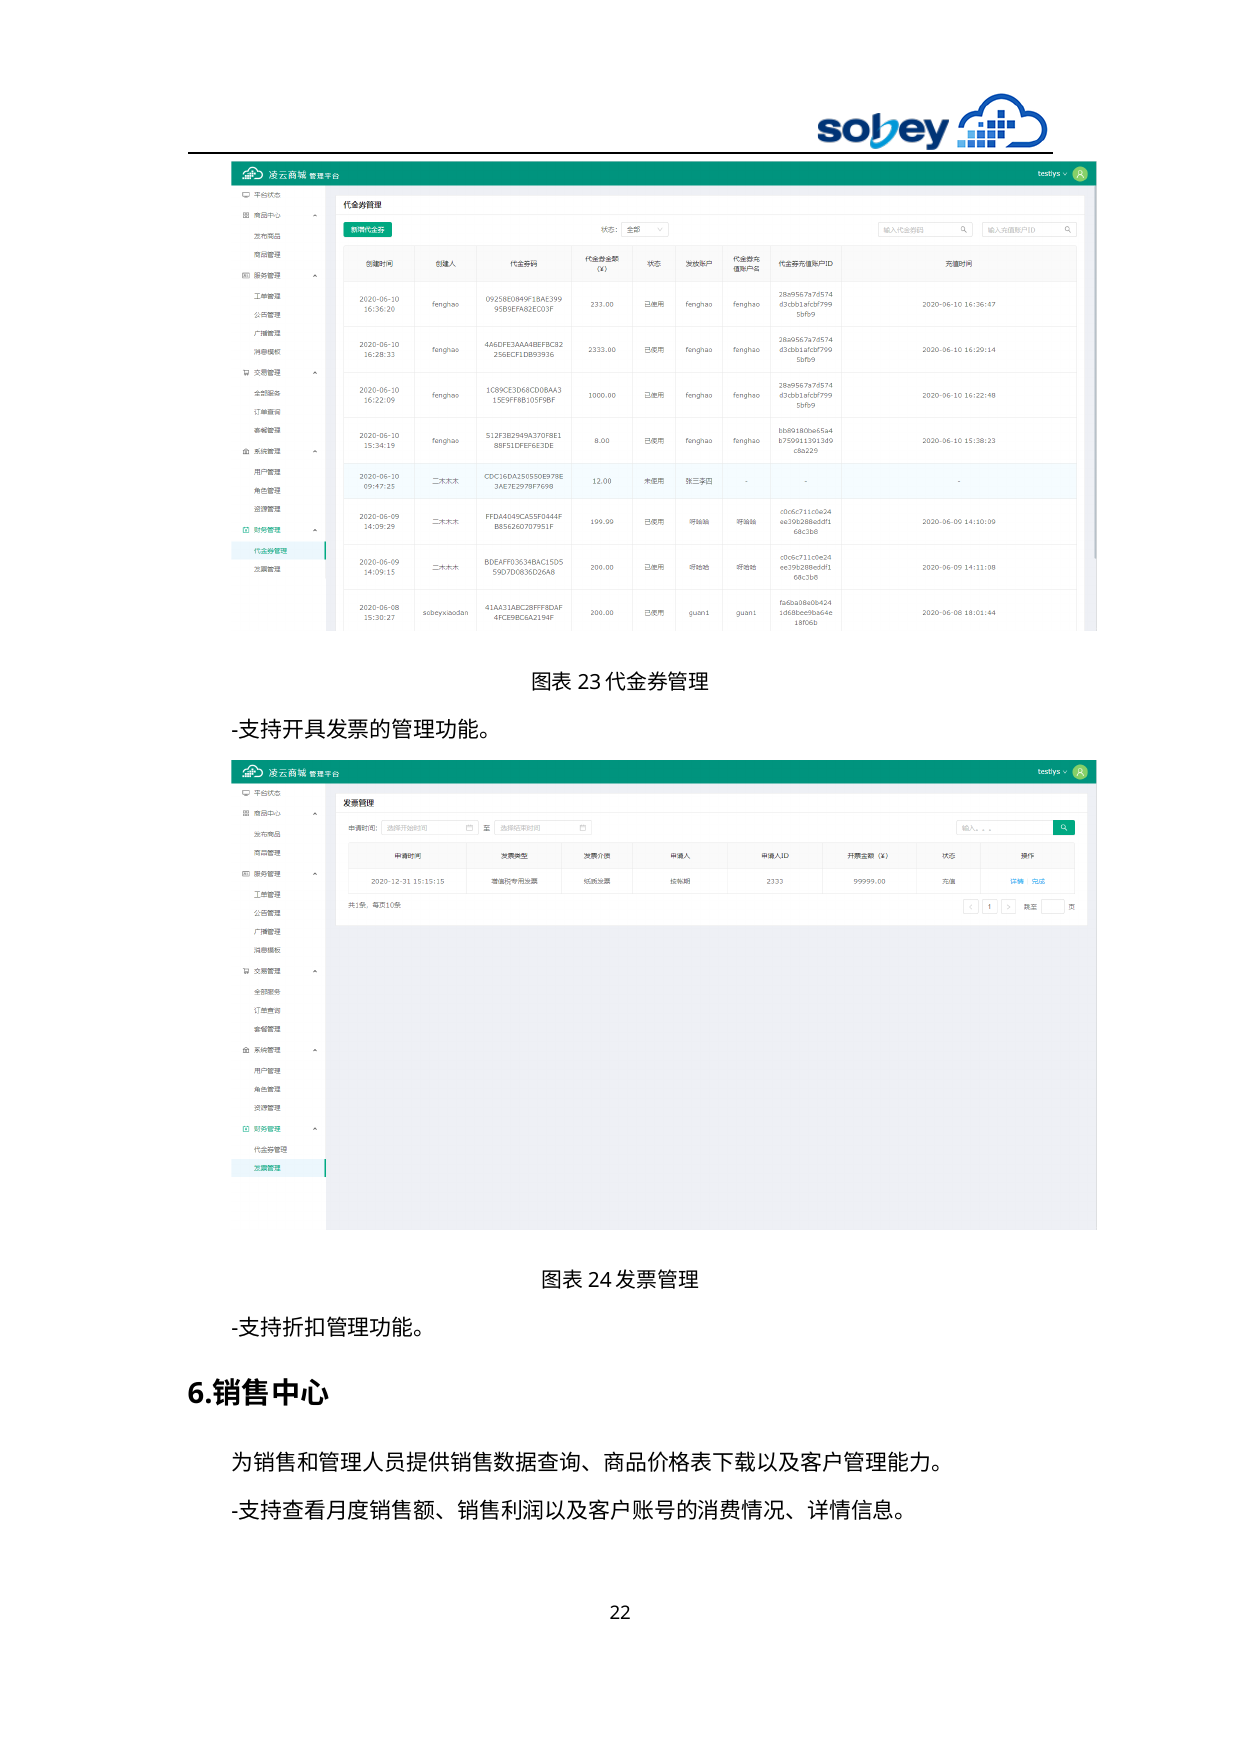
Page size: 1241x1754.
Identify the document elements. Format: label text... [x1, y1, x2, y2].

subtitle 6.销售中心 [187, 1358, 1053, 1423]
text -支持折扣管理功能。 [187, 1310, 1053, 1342]
picture [231, 760, 1097, 1230]
text 为销售和管理人员提供销售数据查询、商品价格表下载以及客户管理能力。 [187, 1444, 1053, 1477]
text 图表 24发票管理 [187, 1262, 1053, 1295]
text -支持查看月度销售额、销售利润以及客户账号的消费情况、详情信息。 [187, 1493, 1053, 1525]
picture [231, 161, 1097, 631]
text 图表 23代金券管理 [187, 664, 1053, 696]
text -支持开具发票的管理功能。 [187, 712, 1053, 744]
picture [817, 88, 1053, 151]
